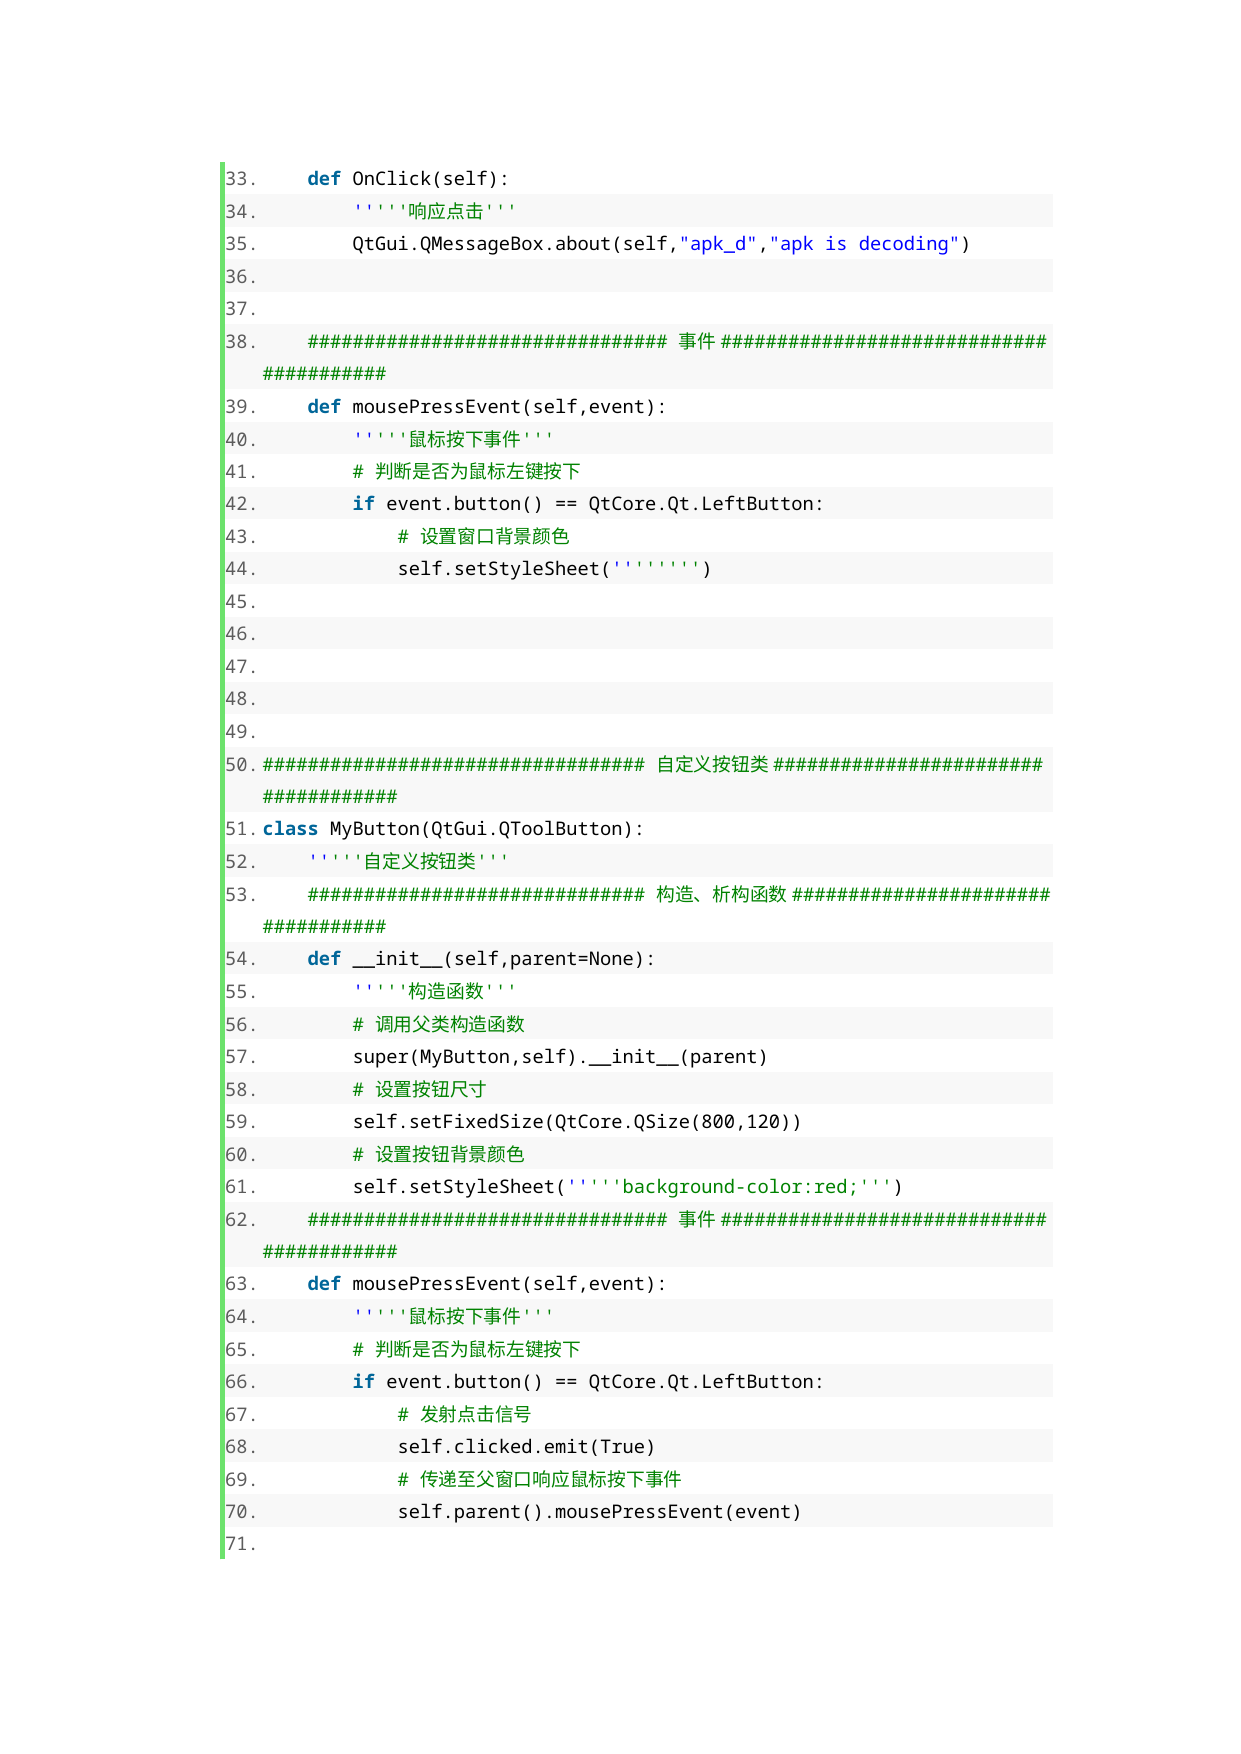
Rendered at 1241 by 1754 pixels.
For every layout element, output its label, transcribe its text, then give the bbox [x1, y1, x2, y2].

list # 设置按钮背景颜色 [225, 1137, 1053, 1169]
list # 判断是否为鼠标左键按下 [225, 1332, 1053, 1364]
list self.clicked.emit(True) [225, 1429, 1053, 1462]
list def mousePressEvent(self,event): [225, 1267, 1053, 1299]
list ################################ 事件 ######################################## [225, 324, 1053, 389]
list self.parent().mousePressEvent(event) [225, 1494, 1053, 1527]
list '''''自定义按钮类''' [225, 844, 1053, 877]
list if event.button() == QtCore.Qt.LeftButton: [225, 1364, 1053, 1397]
list def mousePressEvent(self,event): [225, 389, 1053, 422]
list # 设置按钮尺寸 [225, 1072, 1053, 1104]
list '''''构造函数''' [225, 974, 1053, 1007]
list # 设置窗口背景颜色 [225, 519, 1053, 552]
list # 调用父类构造函数 [225, 1007, 1053, 1039]
list # 传递至父窗口响应鼠标按下事件 [225, 1462, 1053, 1494]
list ############################## 构造、析构函数 ################################## [225, 877, 1053, 942]
list def OnClick(self): [225, 162, 1053, 194]
list # 判断是否为鼠标左键按下 [225, 454, 1053, 487]
list def __init__(self,parent=None): [225, 942, 1053, 974]
list self.setFixedSize(QtCore.QSize(800,120)) [225, 1104, 1053, 1137]
list self.setStyleSheet('''''background-color:red;''') [225, 1169, 1053, 1202]
list QtGui.QMessageBox.about(self,"apk_d","apk is decoding") [225, 227, 1053, 259]
list super(MyButton,self).__init__(parent) [225, 1039, 1053, 1072]
list ################################## 自定义按钮类 #################################### [225, 747, 1053, 812]
list class MyButton(QtGui.QToolButton): [225, 812, 1053, 844]
list if event.button() == QtCore.Qt.LeftButton: [225, 487, 1053, 519]
list '''''响应点击''' [225, 194, 1053, 227]
list '''''鼠标按下事件''' [225, 1299, 1053, 1332]
list # 发射点击信号 [225, 1397, 1053, 1429]
list ################################ 事件 ######################################### [225, 1202, 1053, 1267]
list '''''鼠标按下事件''' [225, 422, 1053, 454]
list self.setStyleSheet('''''''') [225, 552, 1053, 584]
